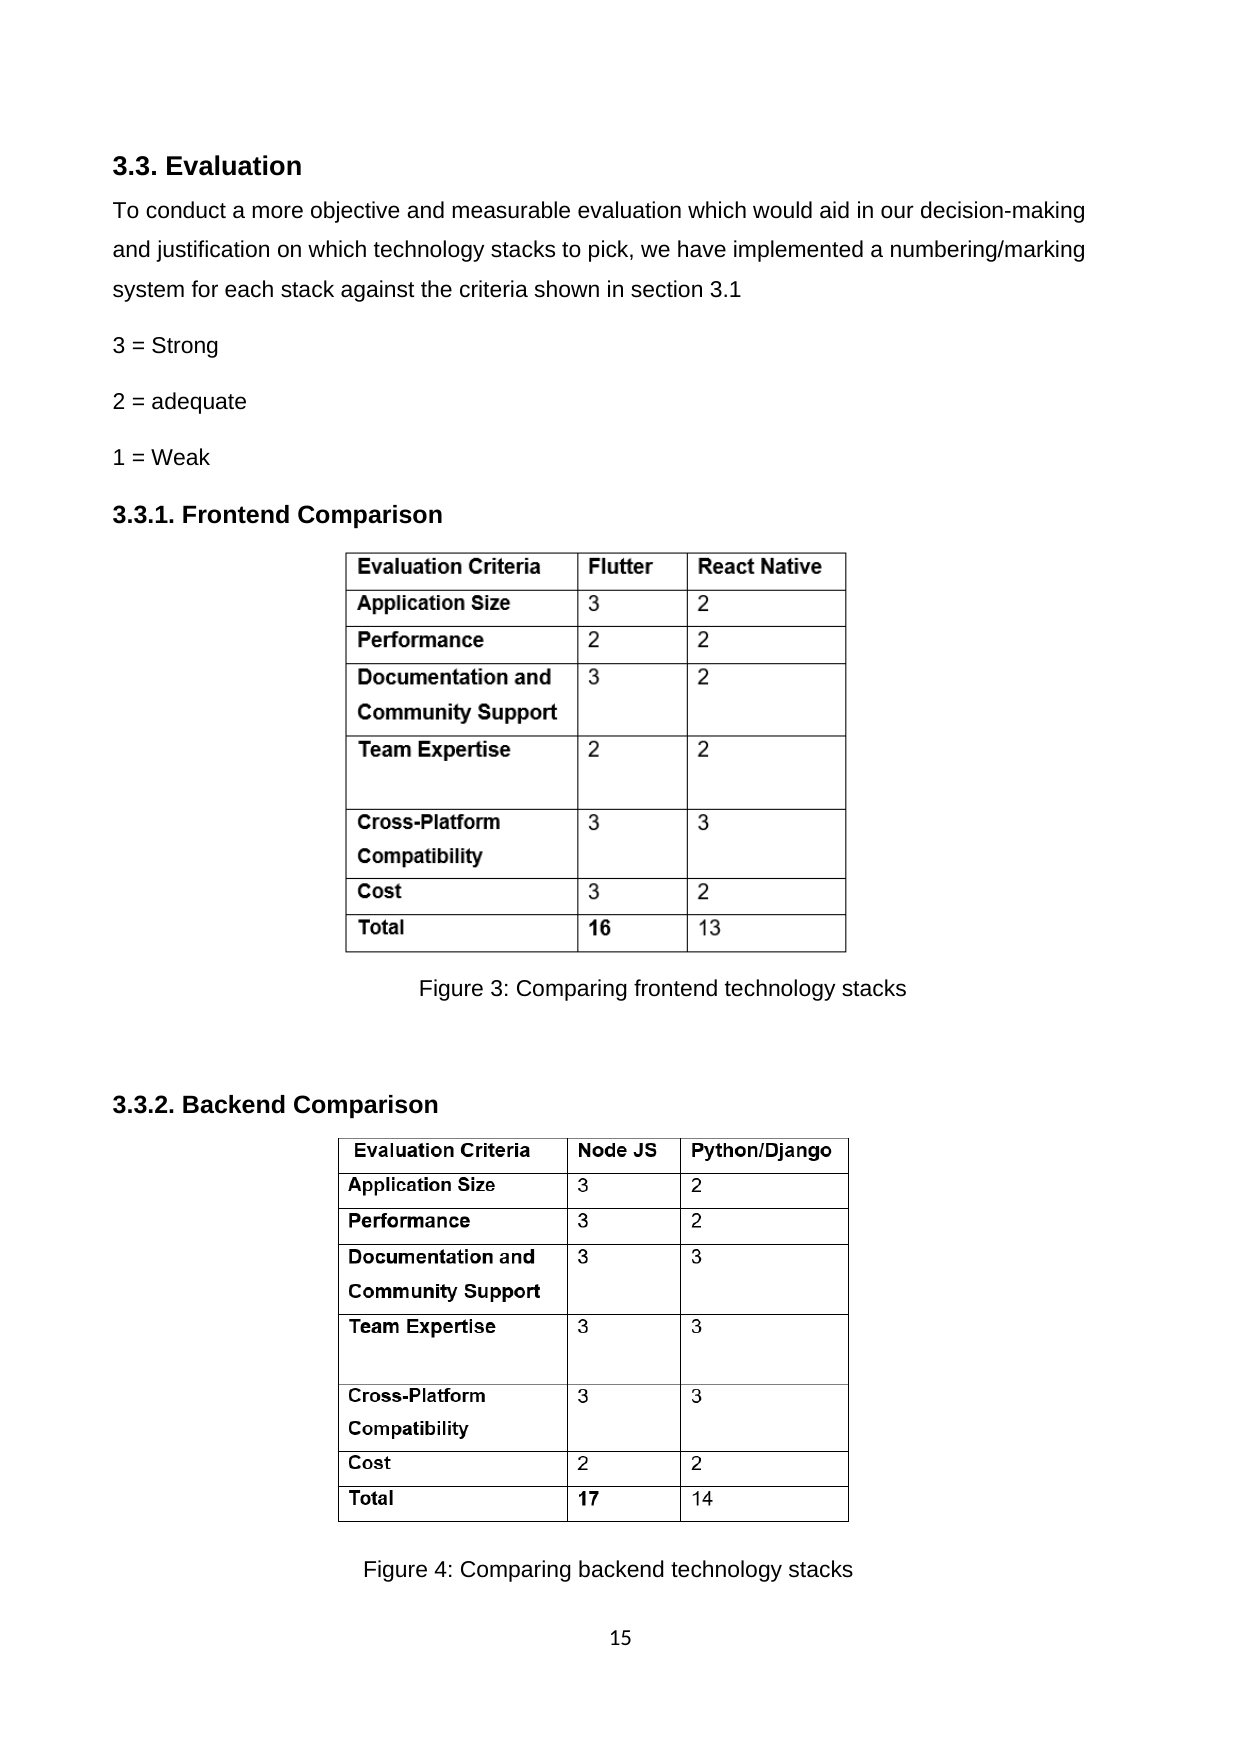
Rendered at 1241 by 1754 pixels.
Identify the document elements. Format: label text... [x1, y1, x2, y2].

picture [335, 1133, 851, 1526]
text Figure 3: Comparing frontend technology stacks [337, 975, 1128, 1002]
subtitle 3.3. Evaluation [112, 150, 1128, 181]
picture [337, 543, 857, 962]
text 3 = Strong [112, 332, 1128, 358]
subtitle 3.3.1. Frontend Comparison [112, 500, 1128, 529]
text Figure 4: Comparing backend technology stacks [337, 1556, 1128, 1582]
subtitle 3.3.2. Backend Comparison [112, 1090, 1128, 1119]
text To conduct a more objective and measurable evaluation which would aid in our decision-making and justification on which technology stacks to pick, we have implemented a numbering/marking system for each stack against the criteria shown in section 3.1 [112, 197, 1128, 302]
text 1 = Weak [112, 444, 1128, 471]
text 2 = adequate [112, 388, 1128, 414]
